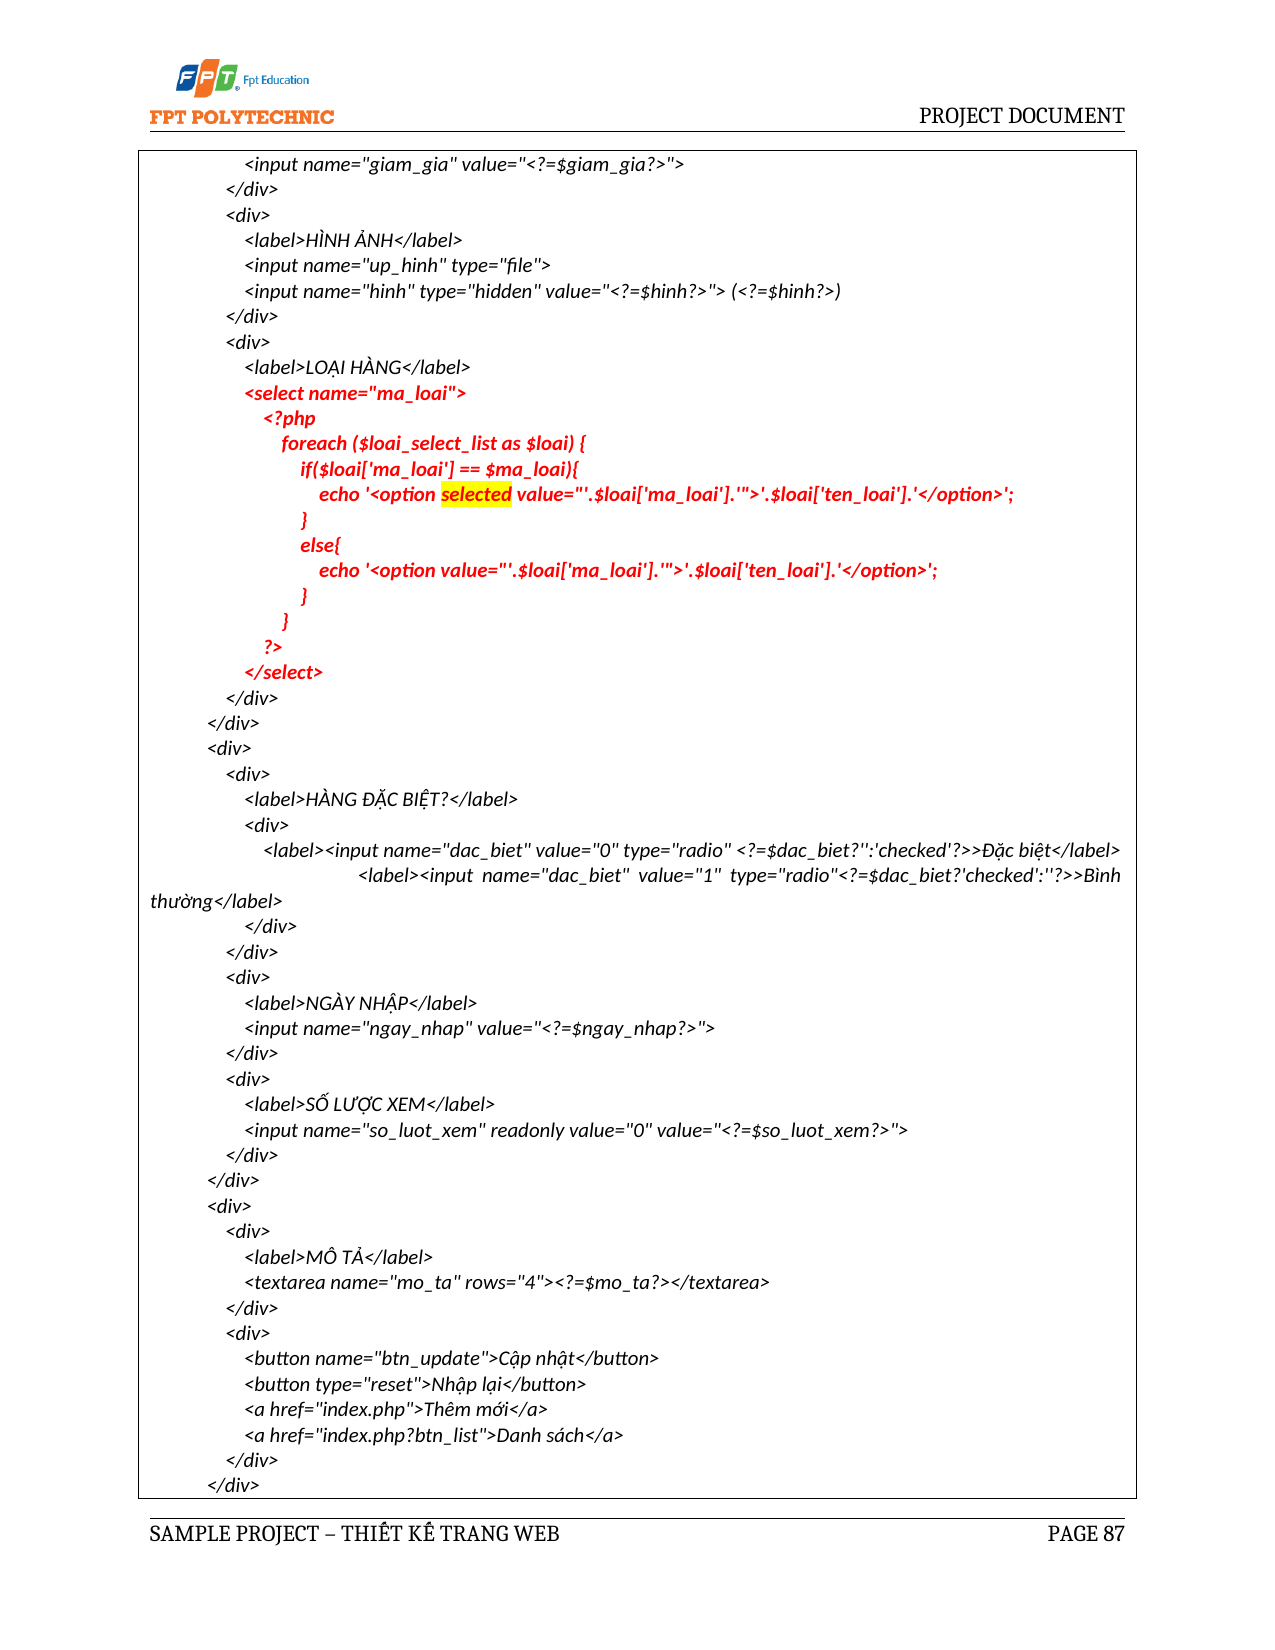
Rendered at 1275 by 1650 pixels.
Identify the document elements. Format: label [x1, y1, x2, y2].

picture [150, 59, 336, 124]
table_header [139, 151, 1136, 1498]
